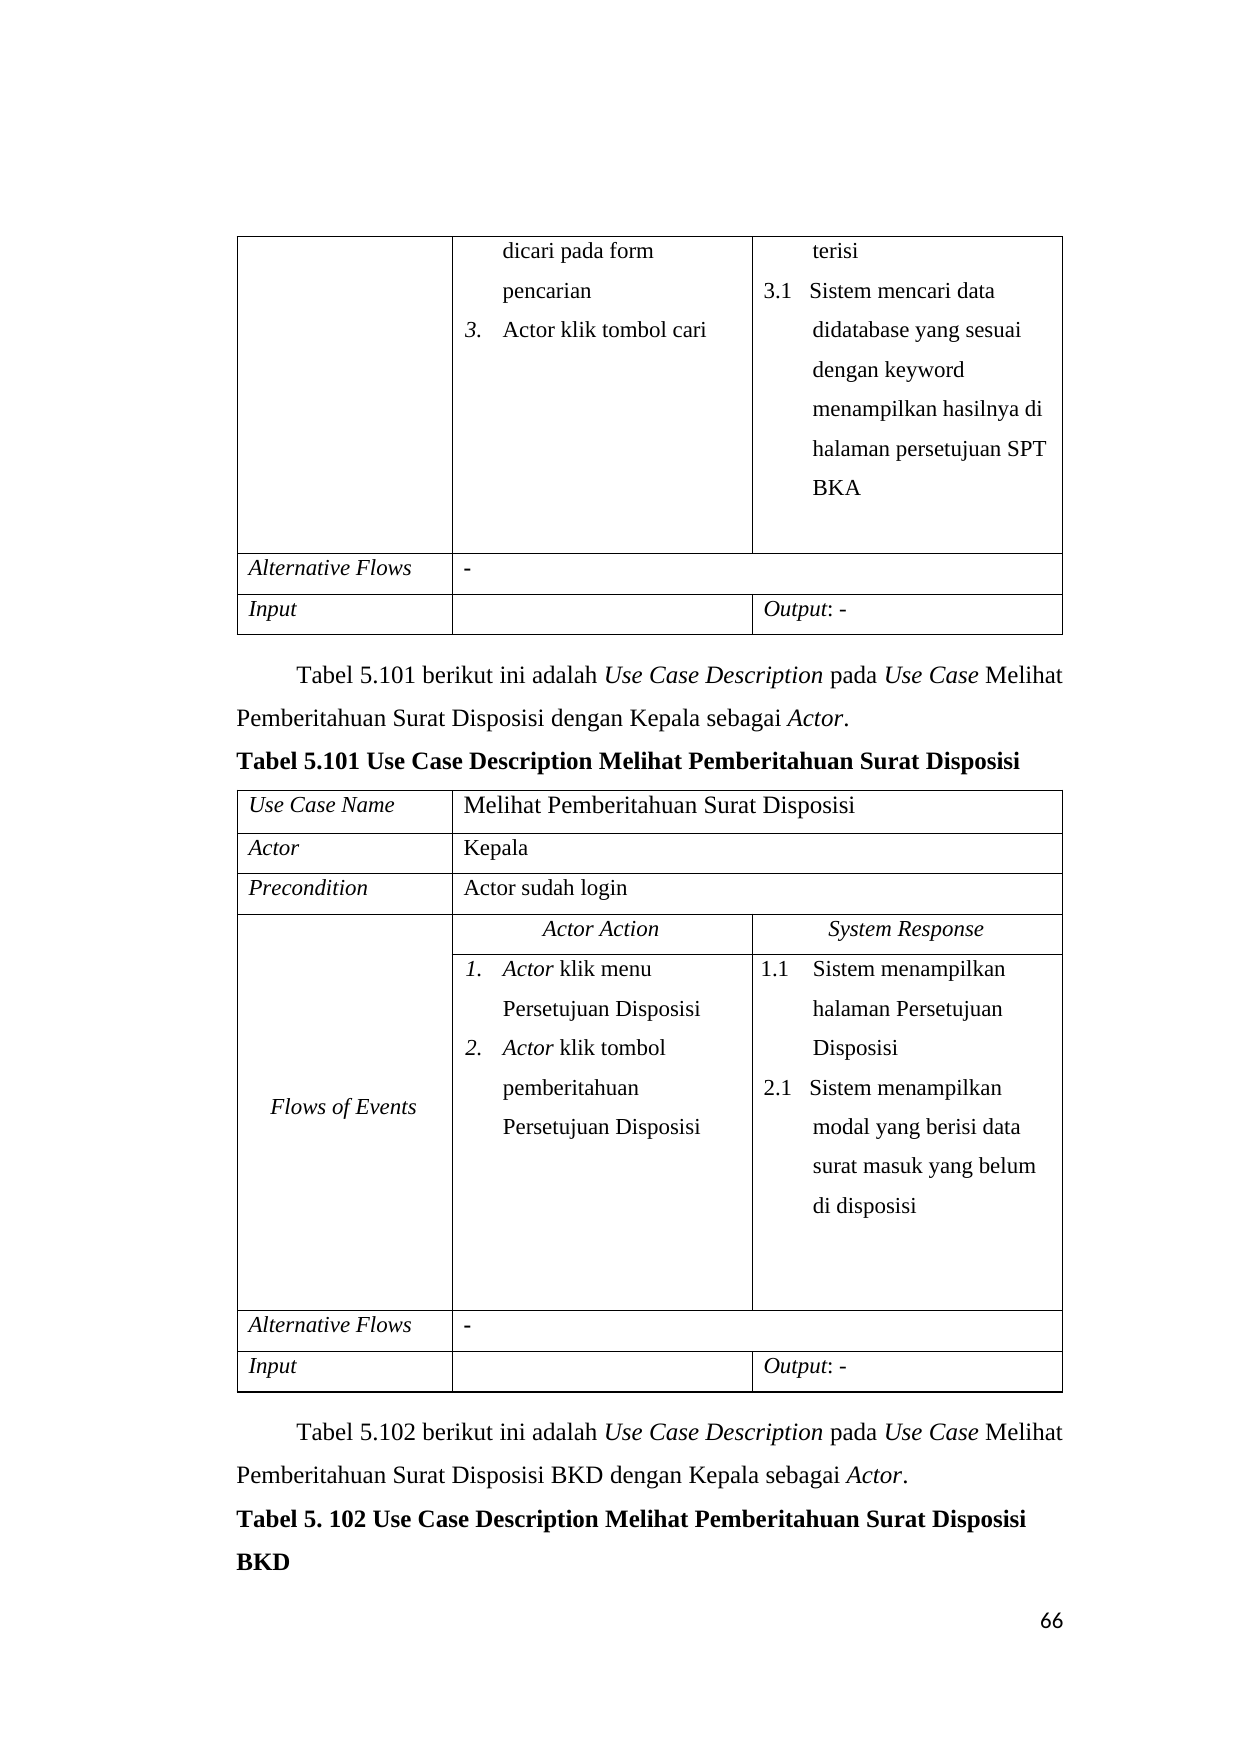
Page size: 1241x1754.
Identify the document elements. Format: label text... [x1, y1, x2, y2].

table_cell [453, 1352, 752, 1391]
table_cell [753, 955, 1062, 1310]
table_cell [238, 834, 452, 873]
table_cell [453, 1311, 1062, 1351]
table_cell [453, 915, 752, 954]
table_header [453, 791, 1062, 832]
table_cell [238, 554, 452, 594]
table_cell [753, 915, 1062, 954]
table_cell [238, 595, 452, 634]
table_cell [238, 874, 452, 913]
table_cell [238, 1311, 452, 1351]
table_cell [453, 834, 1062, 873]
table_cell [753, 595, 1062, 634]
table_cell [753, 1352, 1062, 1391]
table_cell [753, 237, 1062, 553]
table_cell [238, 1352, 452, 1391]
text Tabel 5.102 berikut ini adalah Use Case Description pada Use Case Melihat Pemberitahuan Surat Disposisi BKD dengan Kepala sebagai Actor. [236, 1417, 1063, 1489]
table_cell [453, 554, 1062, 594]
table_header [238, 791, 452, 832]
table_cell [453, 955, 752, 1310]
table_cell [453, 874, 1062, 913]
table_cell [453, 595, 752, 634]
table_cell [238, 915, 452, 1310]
text Tabel 5.101 Use Case Description Melihat Pemberitahuan Surat Disposisi [236, 746, 1063, 775]
text Tabel 5. 102 Use Case Description Melihat Pemberitahuan Surat Disposisi BKD [236, 1504, 1063, 1576]
text Tabel 5.101 berikut ini adalah Use Case Description pada Use Case Melihat Pemberitahuan Surat Disposisi dengan Kepala sebagai Actor. [236, 660, 1063, 732]
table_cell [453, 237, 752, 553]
